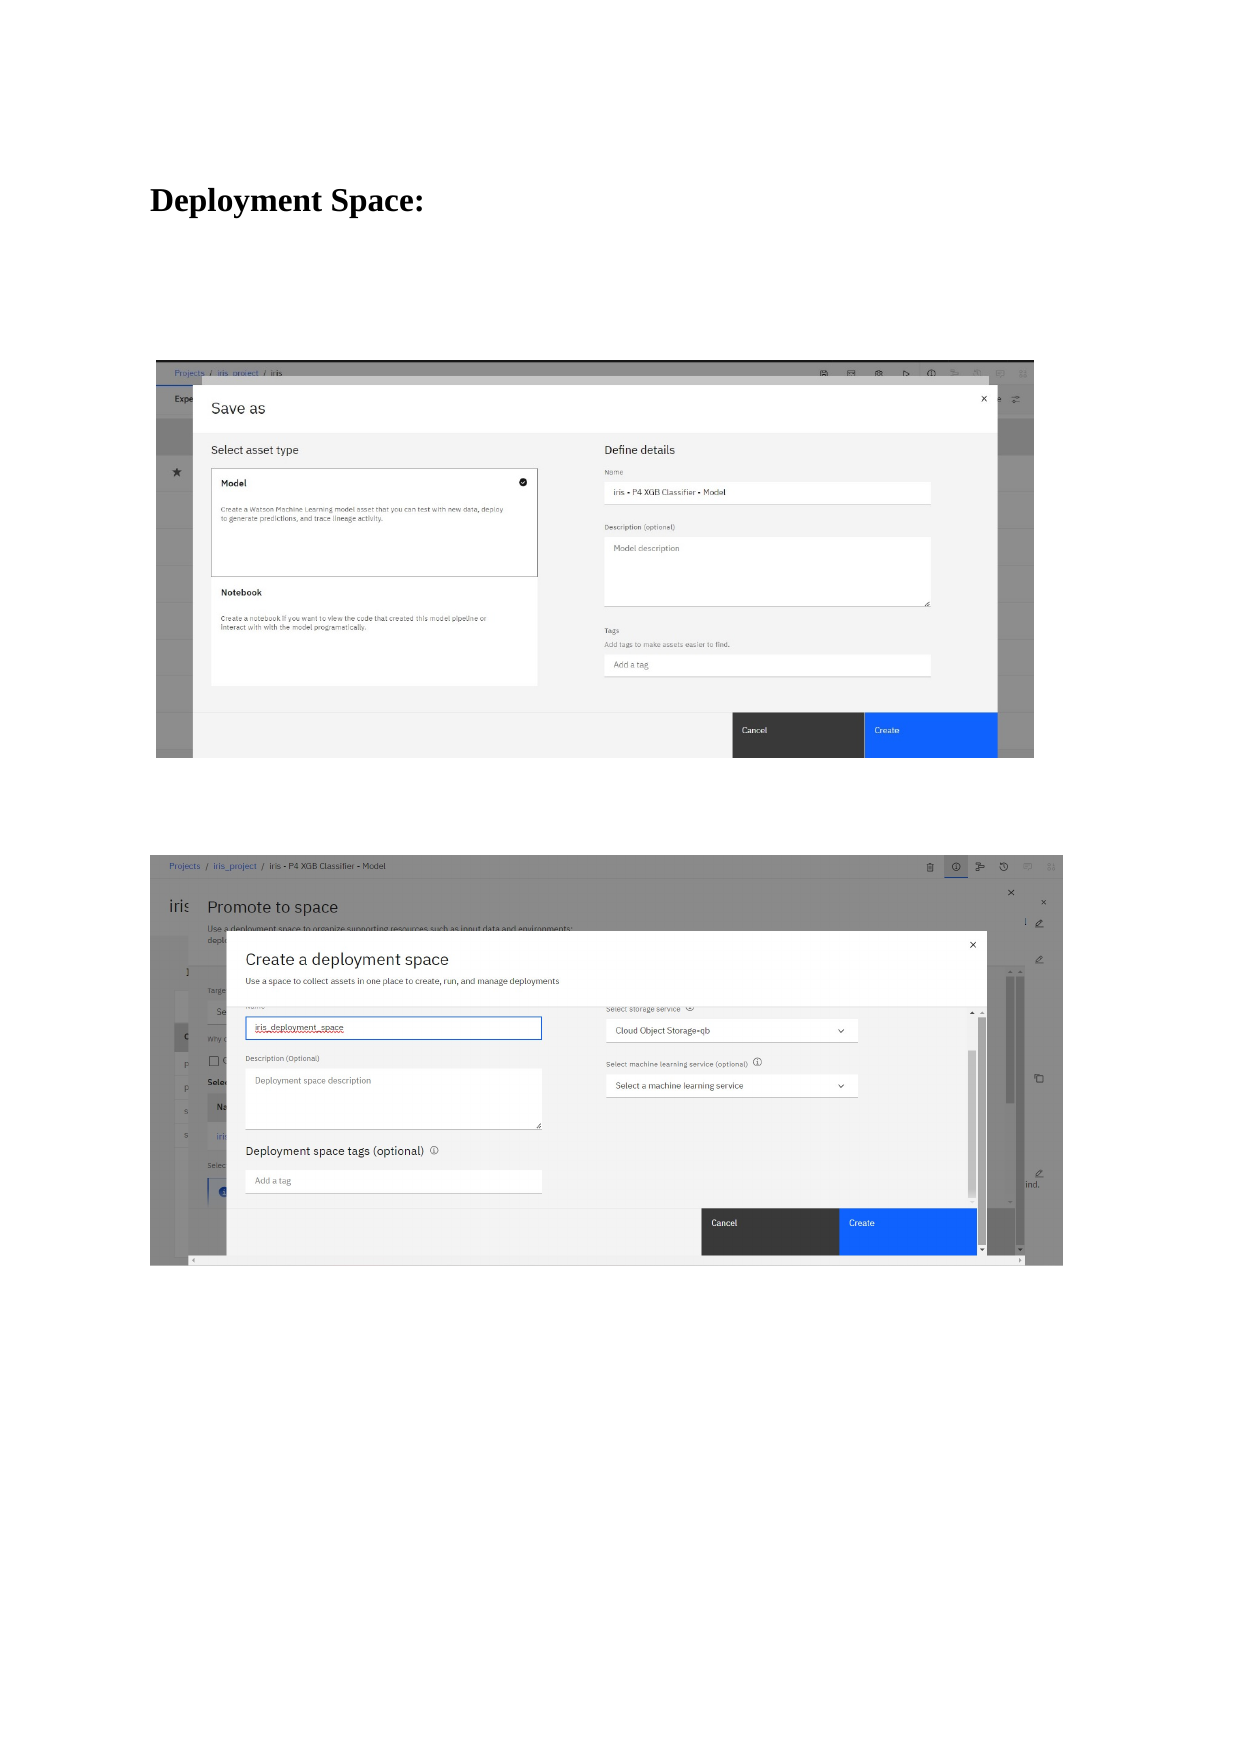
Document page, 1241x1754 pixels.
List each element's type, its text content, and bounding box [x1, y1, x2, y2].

picture [150, 855, 1063, 1266]
subtitle Deployment Space: [150, 181, 1090, 219]
picture [156, 360, 1034, 758]
